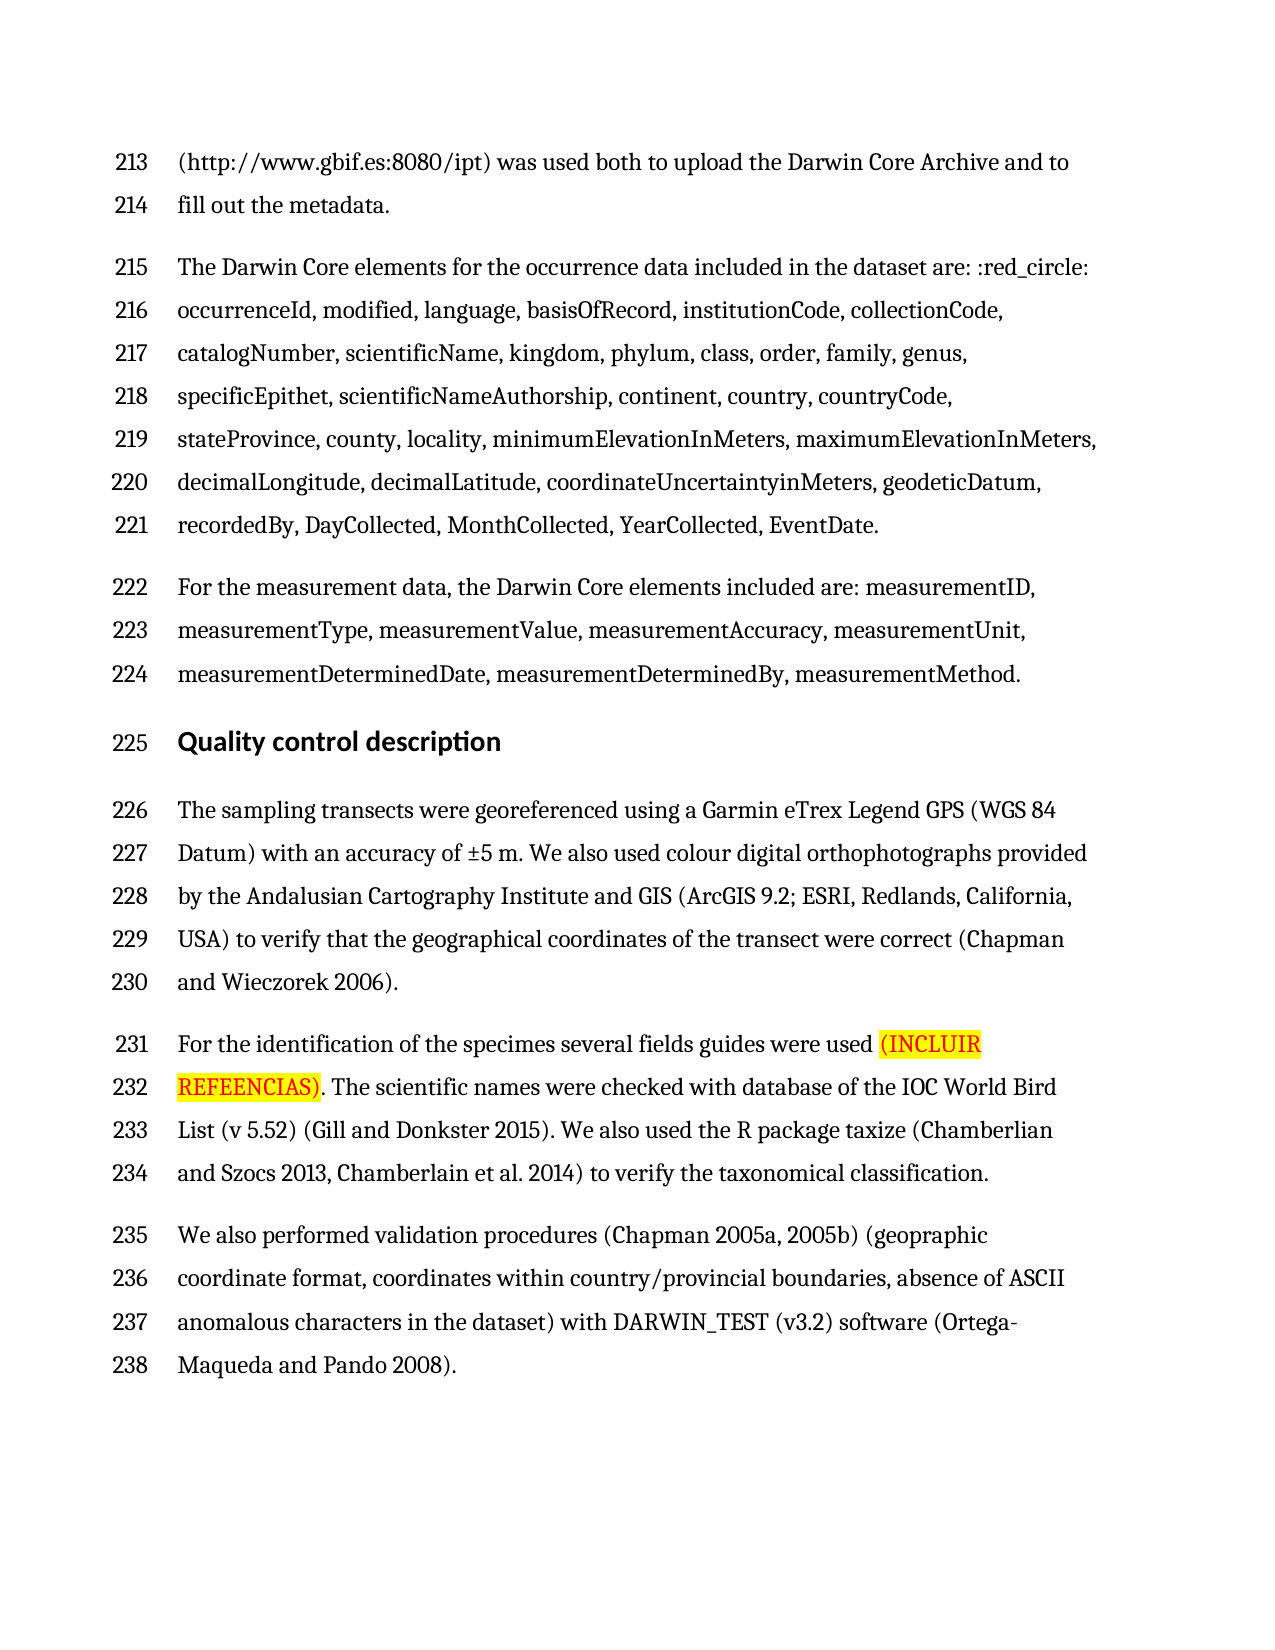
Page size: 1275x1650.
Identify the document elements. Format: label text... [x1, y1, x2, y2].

text For the identification of the specimes several fields guides were used (INCLUIR REFEENCIAS). The scientific names were checked with database of the IOC World Bird List (v 5.52) (Gill and Donkster 2015). We also used the R package taxize (Chamberlian and Szocs 2013, Chamberlain et al. 2014) to verify the taxonomical classification. [177, 1030, 1098, 1188]
text For the measurement data, the Darwin Core elements included are: measurementID, measurementType, measurementValue, measurementAccuracy, measurementUnit, measurementDeterminedDate, measurementDeterminedBy, measurementMethod. [177, 573, 1098, 688]
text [177, 148, 1098, 219]
text The sampling transects were georeferenced using a Garmin eTrex Legend GPS (WGS 84 Datum) with an accuracy of ±5 m. We also used colour digital orthophotographs provided by the Andalusian Cartography Institute and GIS (ArcGIS 9.2; ESRI, Redlands, California, USA) to verify that the geographical coordinates of the transect were correct (Chapman and Wieczorek 2006). [177, 796, 1098, 997]
subtitle Quality control description [177, 723, 1098, 759]
text The Darwin Core elements for the occurrence data included in the dataset are: :red_circle: occurrenceId, modified, language, basisOfRecord, institutionCode, collectionCode, catalogNumber, scientificName, kingdom, phylum, class, order, family, genus, specificEpithet, scientificNameAuthorship, continent, country, countryCode, stateProvince, county, locality, minimumElevationInMeters, maximumElevationInMeters, decimalLongitude, decimalLatitude, coordinateUncertaintyinMeters, geodeticDatum, recordedBy, DayCollected, MonthCollected, YearCollected, EventDate. [177, 253, 1098, 540]
text We also performed validation procedures (Chapman 2005a, 2005b) (geopraphic coordinate format, coordinates within country/provincial boundaries, absence of ASCII anomalous characters in the dataset) with DARWIN_TEST (v3.2) software (Ortega-Maqueda and Pando 2008). [177, 1221, 1098, 1379]
